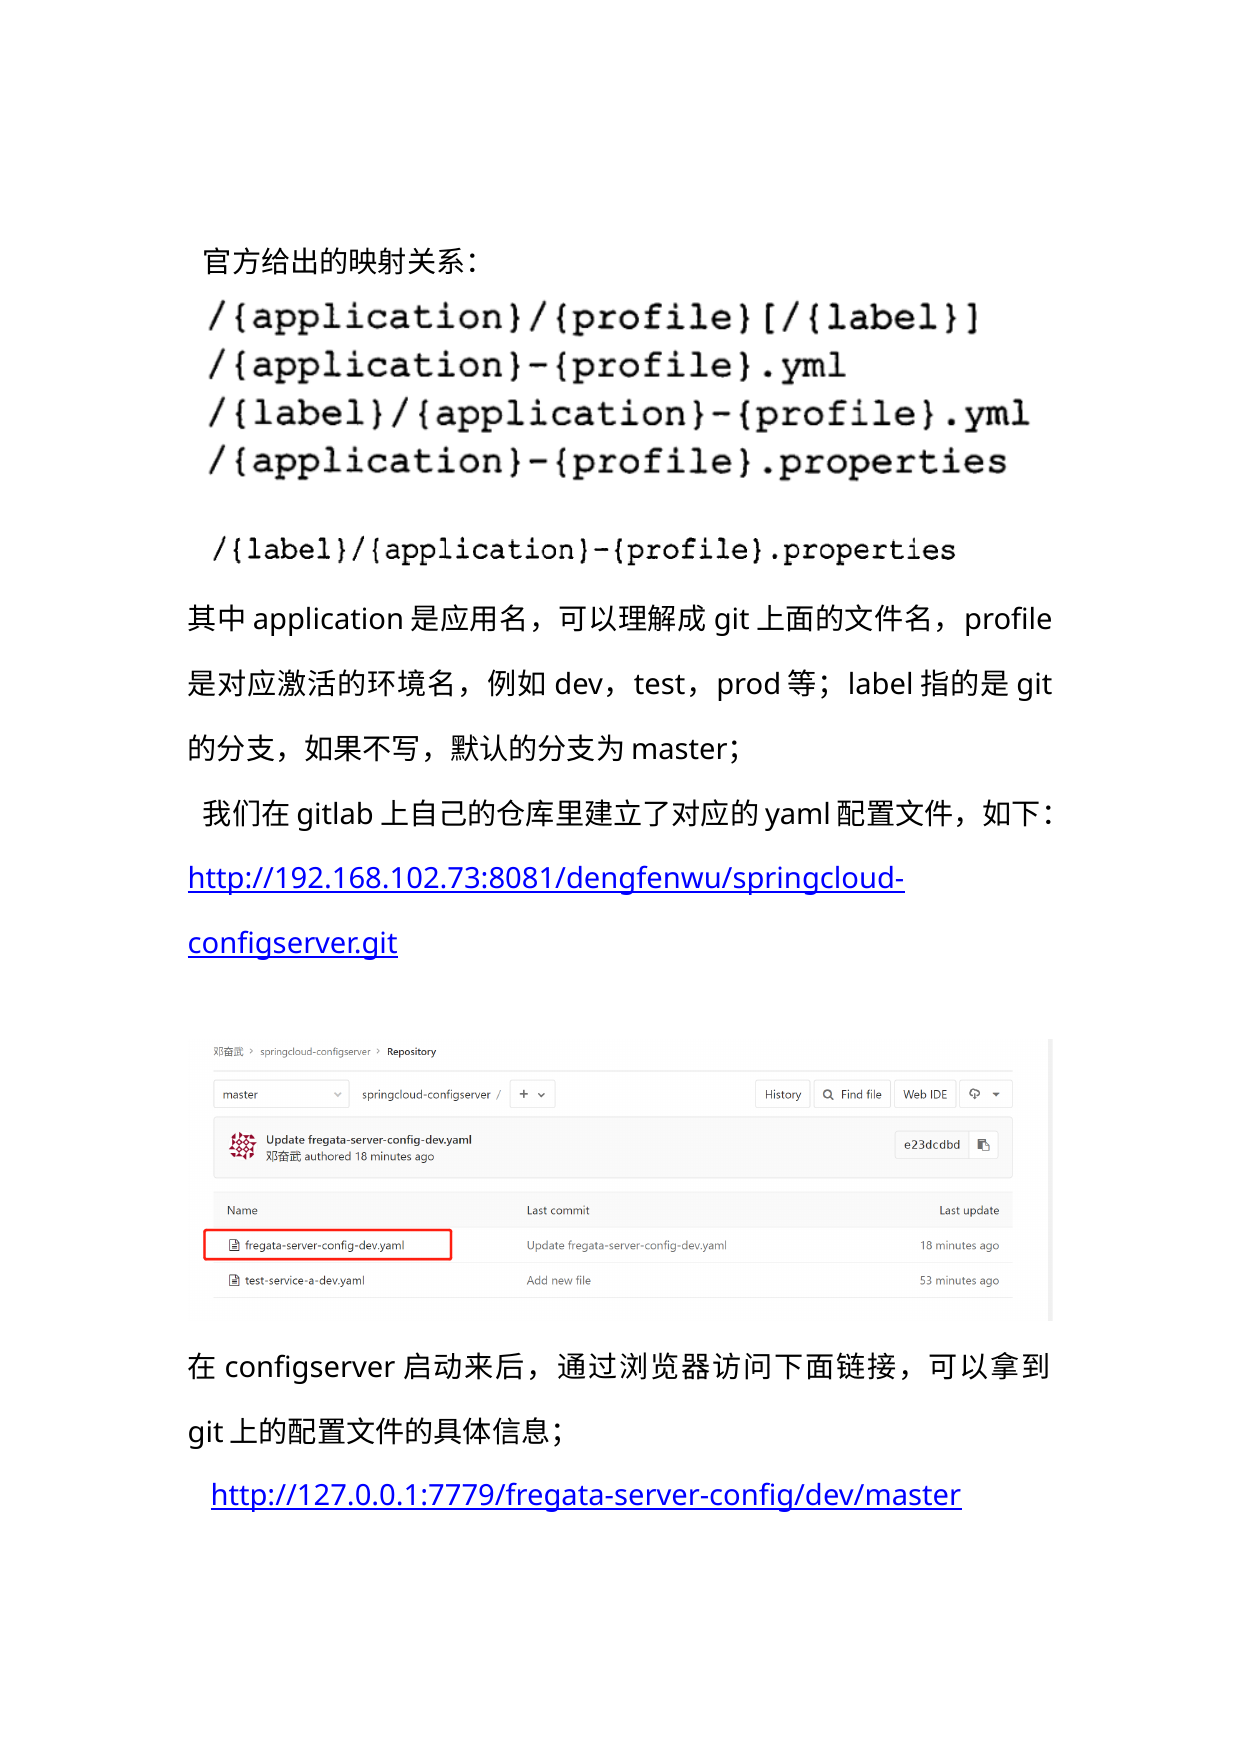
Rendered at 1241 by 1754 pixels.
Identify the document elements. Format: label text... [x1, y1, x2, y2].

picture [187, 519, 985, 584]
picture [187, 1039, 1053, 1321]
text 官方给出的映射关系： [187, 227, 1053, 292]
text 其中application是应用名，可以理解成git上面的文件名，profile是对应激活的环境名，例如dev，test，prod等；label指的是git的分支，如果不写，默认的分支为master； [187, 584, 1053, 779]
text http://192.168.102.73:8081/dengfenwu/springcloud-configserver.git [187, 844, 1053, 974]
text 在configserver启动来后，通过浏览器访问下面链接，可以拿到git上的配置文件的具体信息； [187, 1332, 1053, 1462]
text http://127.0.0.1:7779/fregata-server-config/dev/master [187, 1462, 1053, 1527]
picture [187, 292, 1053, 488]
text 我们在gitlab上自己的仓库里建立了对应的yaml配置文件，如下： [187, 779, 1053, 844]
